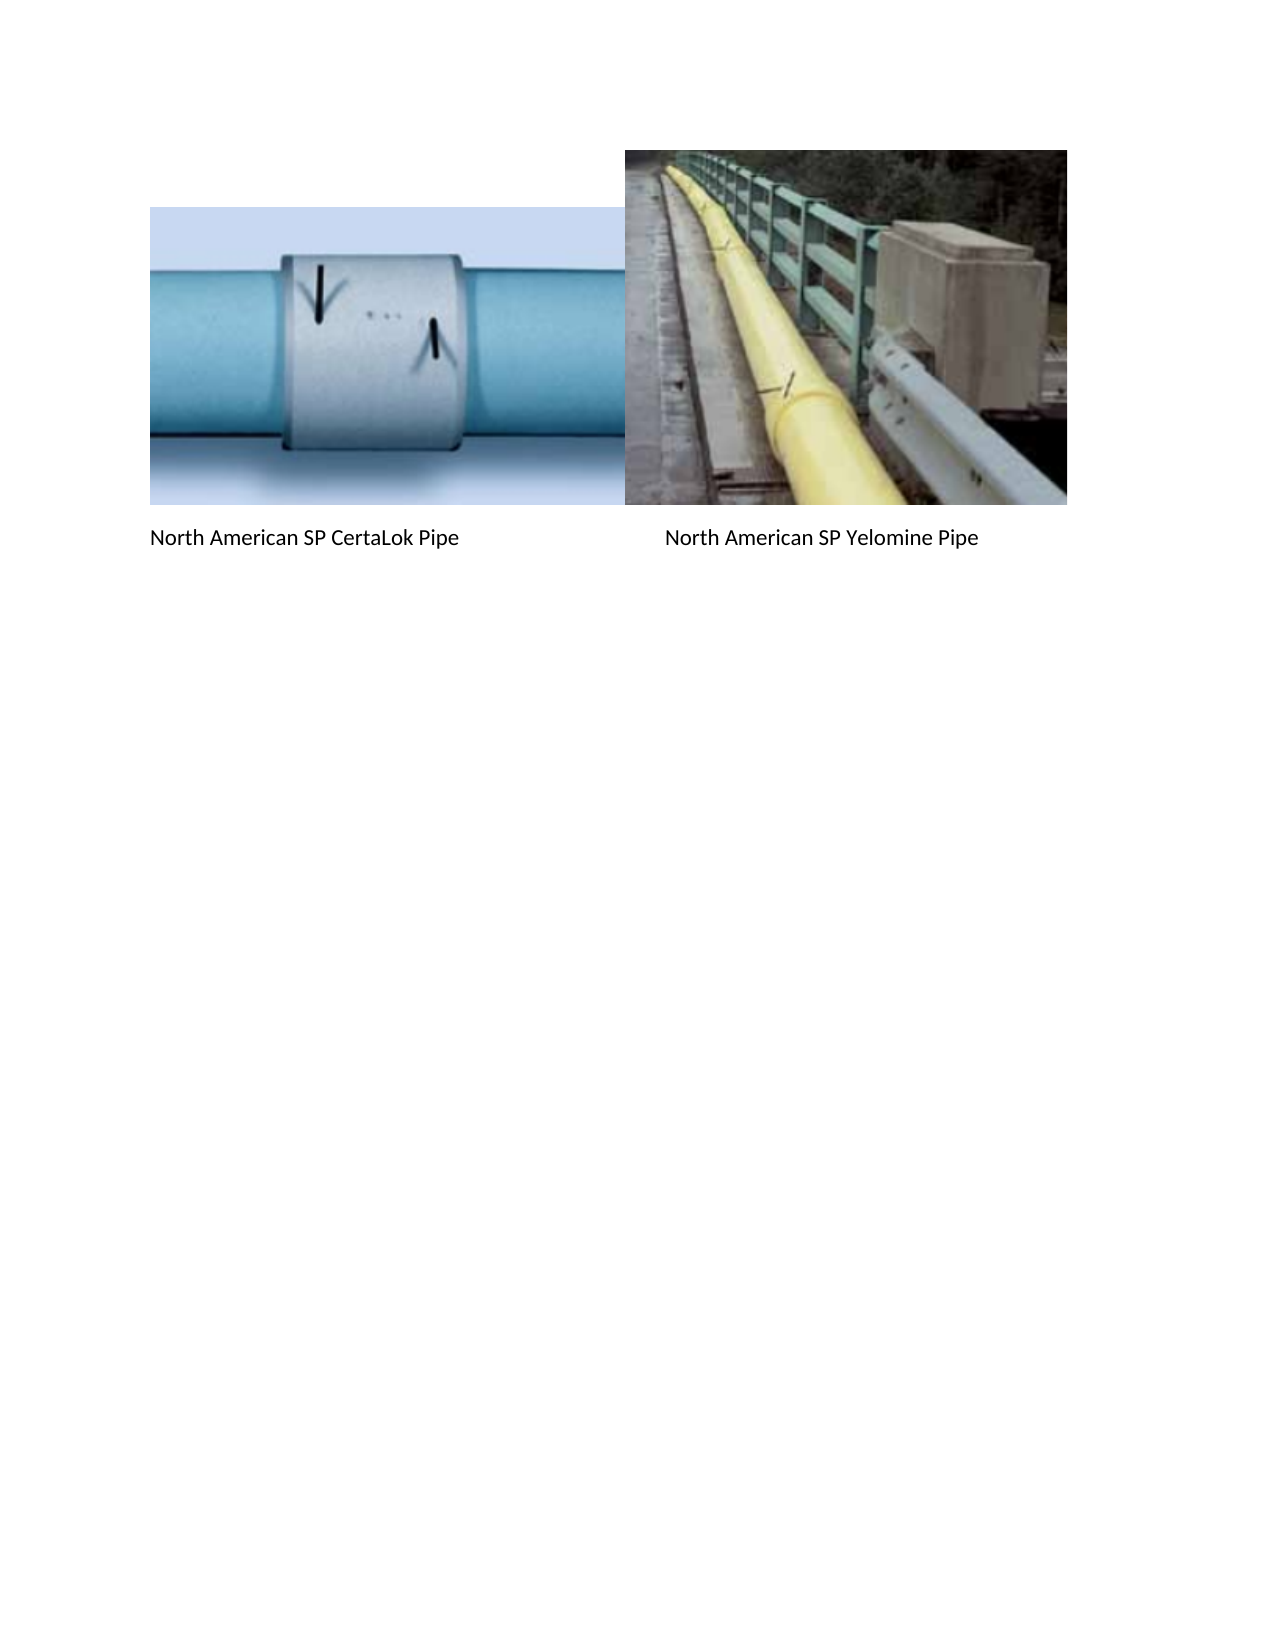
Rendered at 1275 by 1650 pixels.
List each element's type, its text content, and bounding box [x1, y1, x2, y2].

picture [150, 150, 1068, 505]
text North American SP CertaLok Pipe North American SP Yelomine Pipe [150, 523, 1125, 552]
